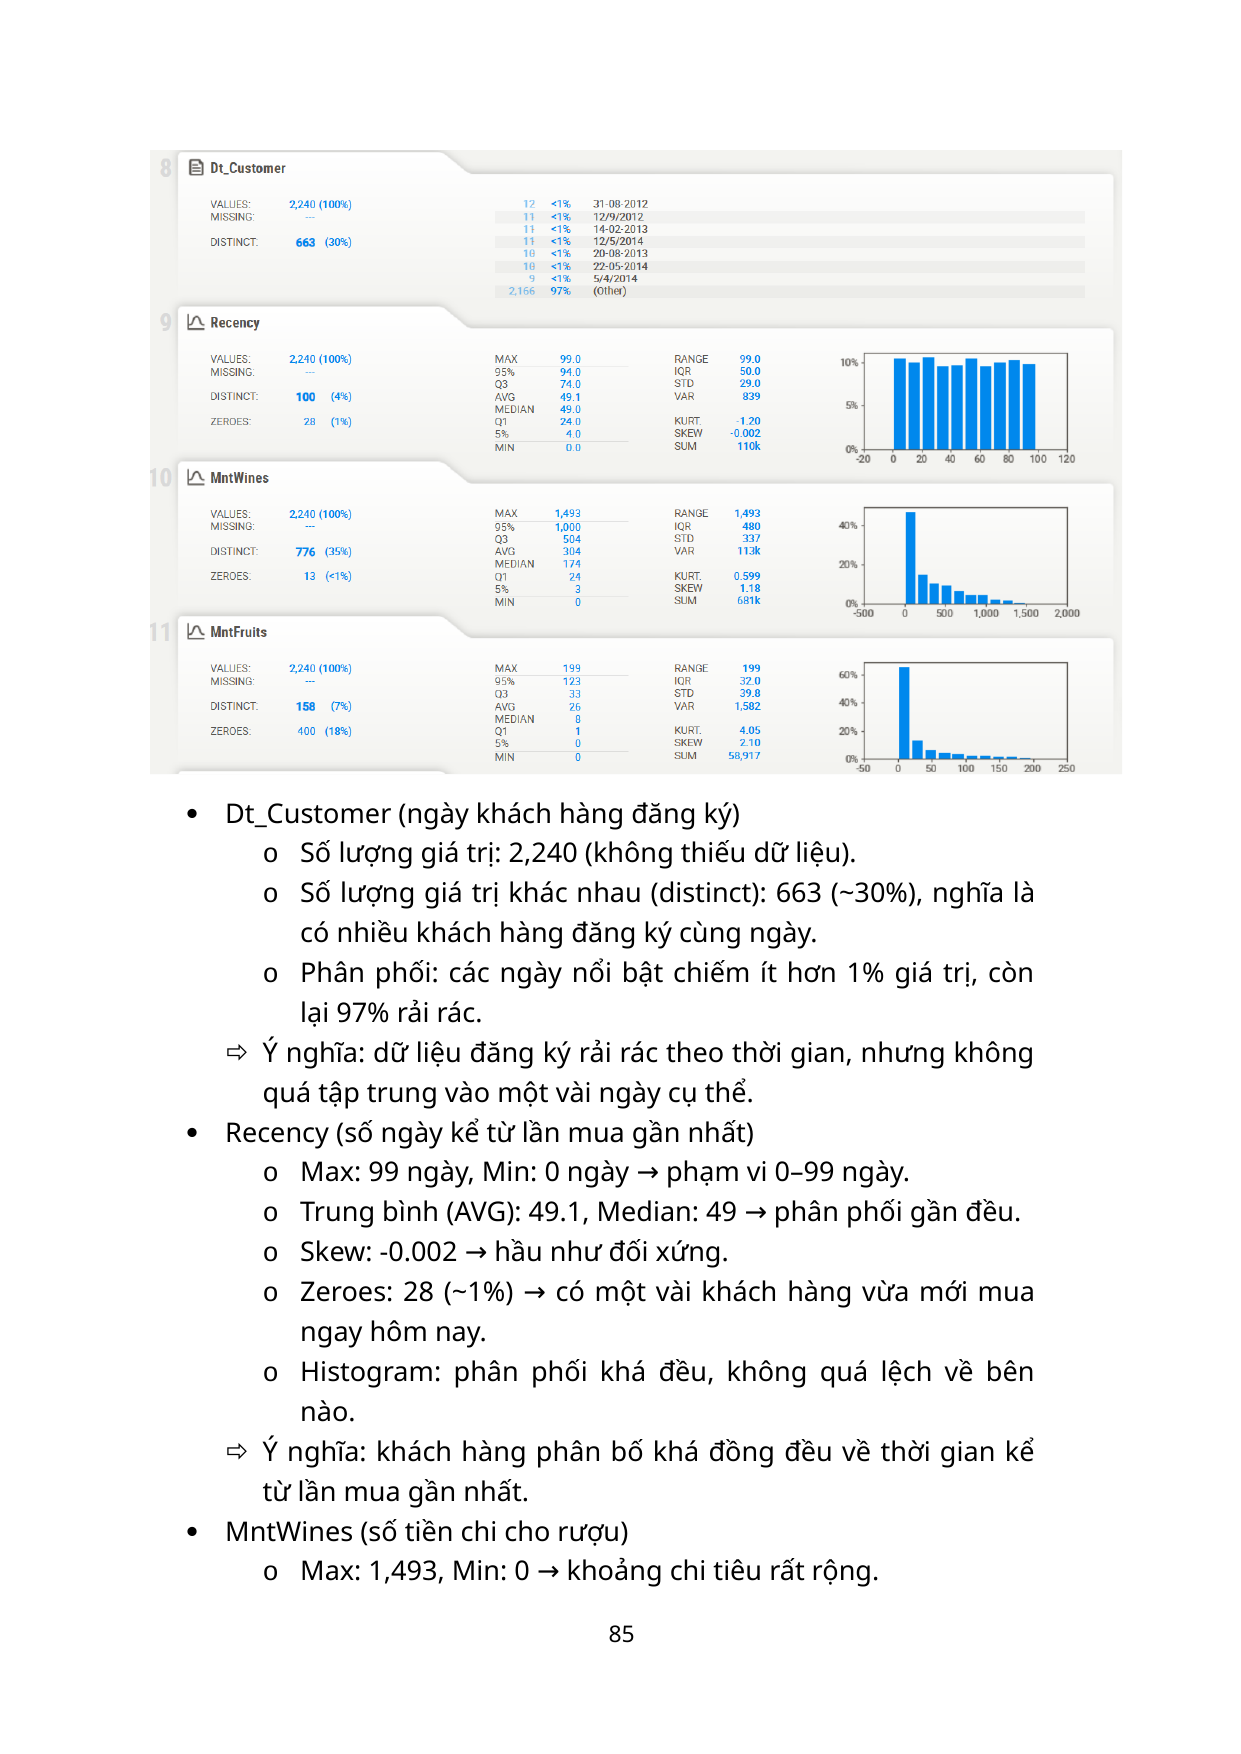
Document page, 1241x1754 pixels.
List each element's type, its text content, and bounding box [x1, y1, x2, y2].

list MntWines (số tiền chi cho rượu) [187, 1512, 1036, 1549]
list Histogram: phân phối khá đều, không quá lệch về bên nào. [262, 1353, 1036, 1429]
list Recency (số ngày kể từ lần mua gần nhất) [187, 1113, 1036, 1150]
list Số lượng giá trị khác nhau (distinct): 663 (~30%), nghĩa là có nhiều khách hàng đăng ký cùng ngày. [262, 874, 1036, 951]
list Skew: -0.002 → hầu như đối xứng. [262, 1233, 1036, 1270]
list Ý nghĩa: khách hàng phân bố khá đồng đều về thời gian kể từ lần mua gần nhất. [225, 1432, 1036, 1509]
list Max: 99 ngày, Min: 0 ngày → phạm vi 0–99 ngày. [262, 1153, 1036, 1190]
list Dt_Customer (ngày khách hàng đăng ký) [187, 794, 1036, 831]
picture [150, 150, 1123, 775]
list Trung bình (AVG): 49.1, Median: 49 → phân phối gần đều. [262, 1193, 1036, 1230]
list Zeroes: 28 (~1%) → có một vài khách hàng vừa mới mua ngay hôm nay. [262, 1273, 1036, 1350]
list Phân phối: các ngày nổi bật chiếm ít hơn 1% giá trị, còn lại 97% rải rác. [262, 954, 1036, 1031]
list Ý nghĩa: dữ liệu đăng ký rải rác theo thời gian, nhưng không quá tập trung vào một vài ngày cụ thể. [225, 1033, 1036, 1110]
list Số lượng giá trị: 2,240 (không thiếu dữ liệu). [262, 834, 1036, 871]
list Max: 1,493, Min: 0 → khoảng chi tiêu rất rộng. [262, 1552, 1036, 1589]
